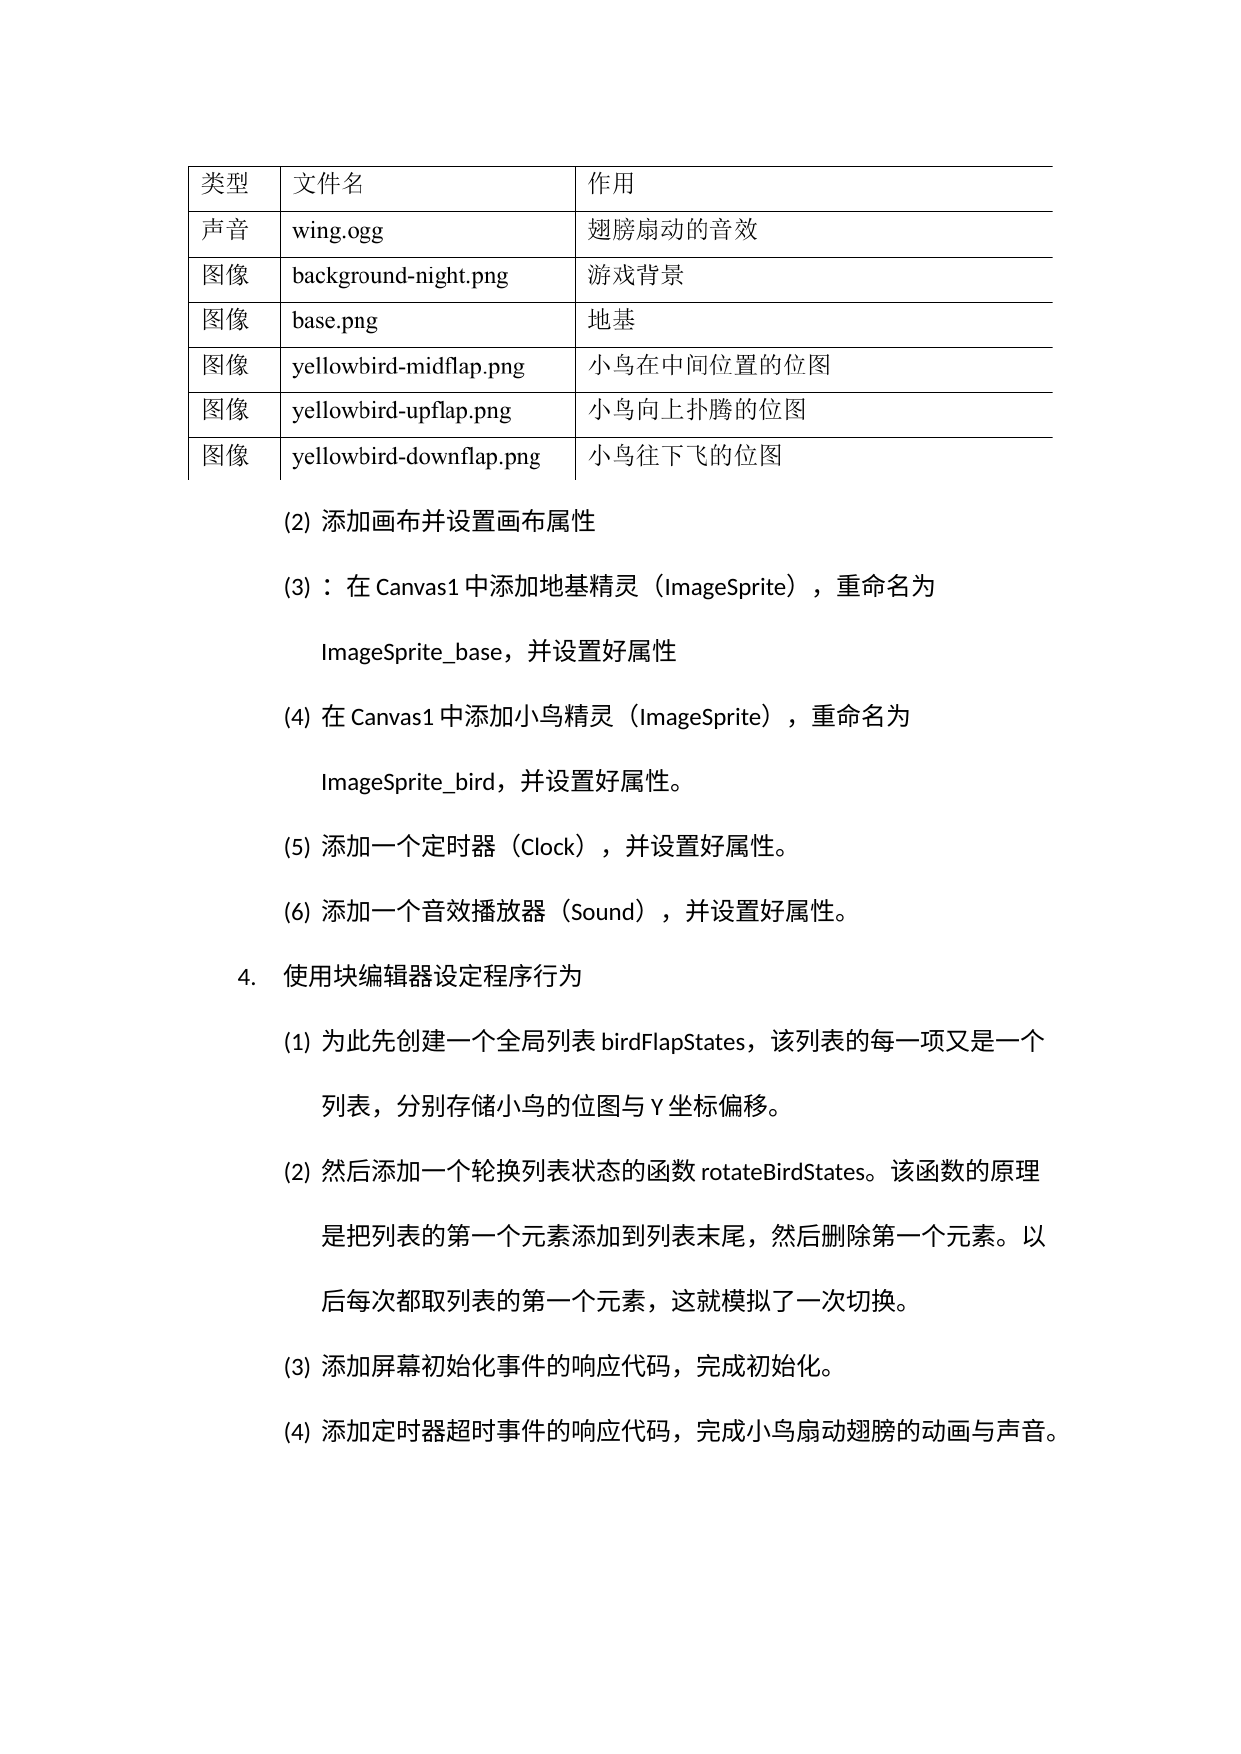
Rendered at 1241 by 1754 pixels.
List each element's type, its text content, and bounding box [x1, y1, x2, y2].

list ：在Canvas1中添加地基精灵（ImageSprite），重命名为ImageSprite_base，并设置好属性 [283, 552, 1053, 682]
picture [187, 162, 1053, 480]
list 添加一个定时器（Clock），并设置好属性。 [283, 812, 1053, 877]
list 使用块编辑器设定程序行为 [237, 942, 1053, 1007]
list 添加画布并设置画布属性 [283, 487, 1053, 552]
list 添加一个音效播放器（Sound），并设置好属性。 [283, 877, 1053, 942]
list 然后添加一个轮换列表状态的函数rotateBirdStates。该函数的原理是把列表的第一个元素添加到列表末尾，然后删除第一个元素。以后每次都取列表的第一个元素，这就模拟了一次切换。 [283, 1137, 1053, 1332]
list 在Canvas1中添加小鸟精灵（ImageSprite），重命名为ImageSprite_bird，并设置好属性。 [283, 682, 1053, 812]
list 为此先创建一个全局列表birdFlapStates，该列表的每一项又是一个列表，分别存储小鸟的位图与Y坐标偏移。 [283, 1007, 1053, 1137]
list 添加定时器超时事件的响应代码，完成小鸟扇动翅膀的动画与声音。 [283, 1397, 1053, 1462]
list 添加屏幕初始化事件的响应代码，完成初始化。 [283, 1332, 1053, 1397]
